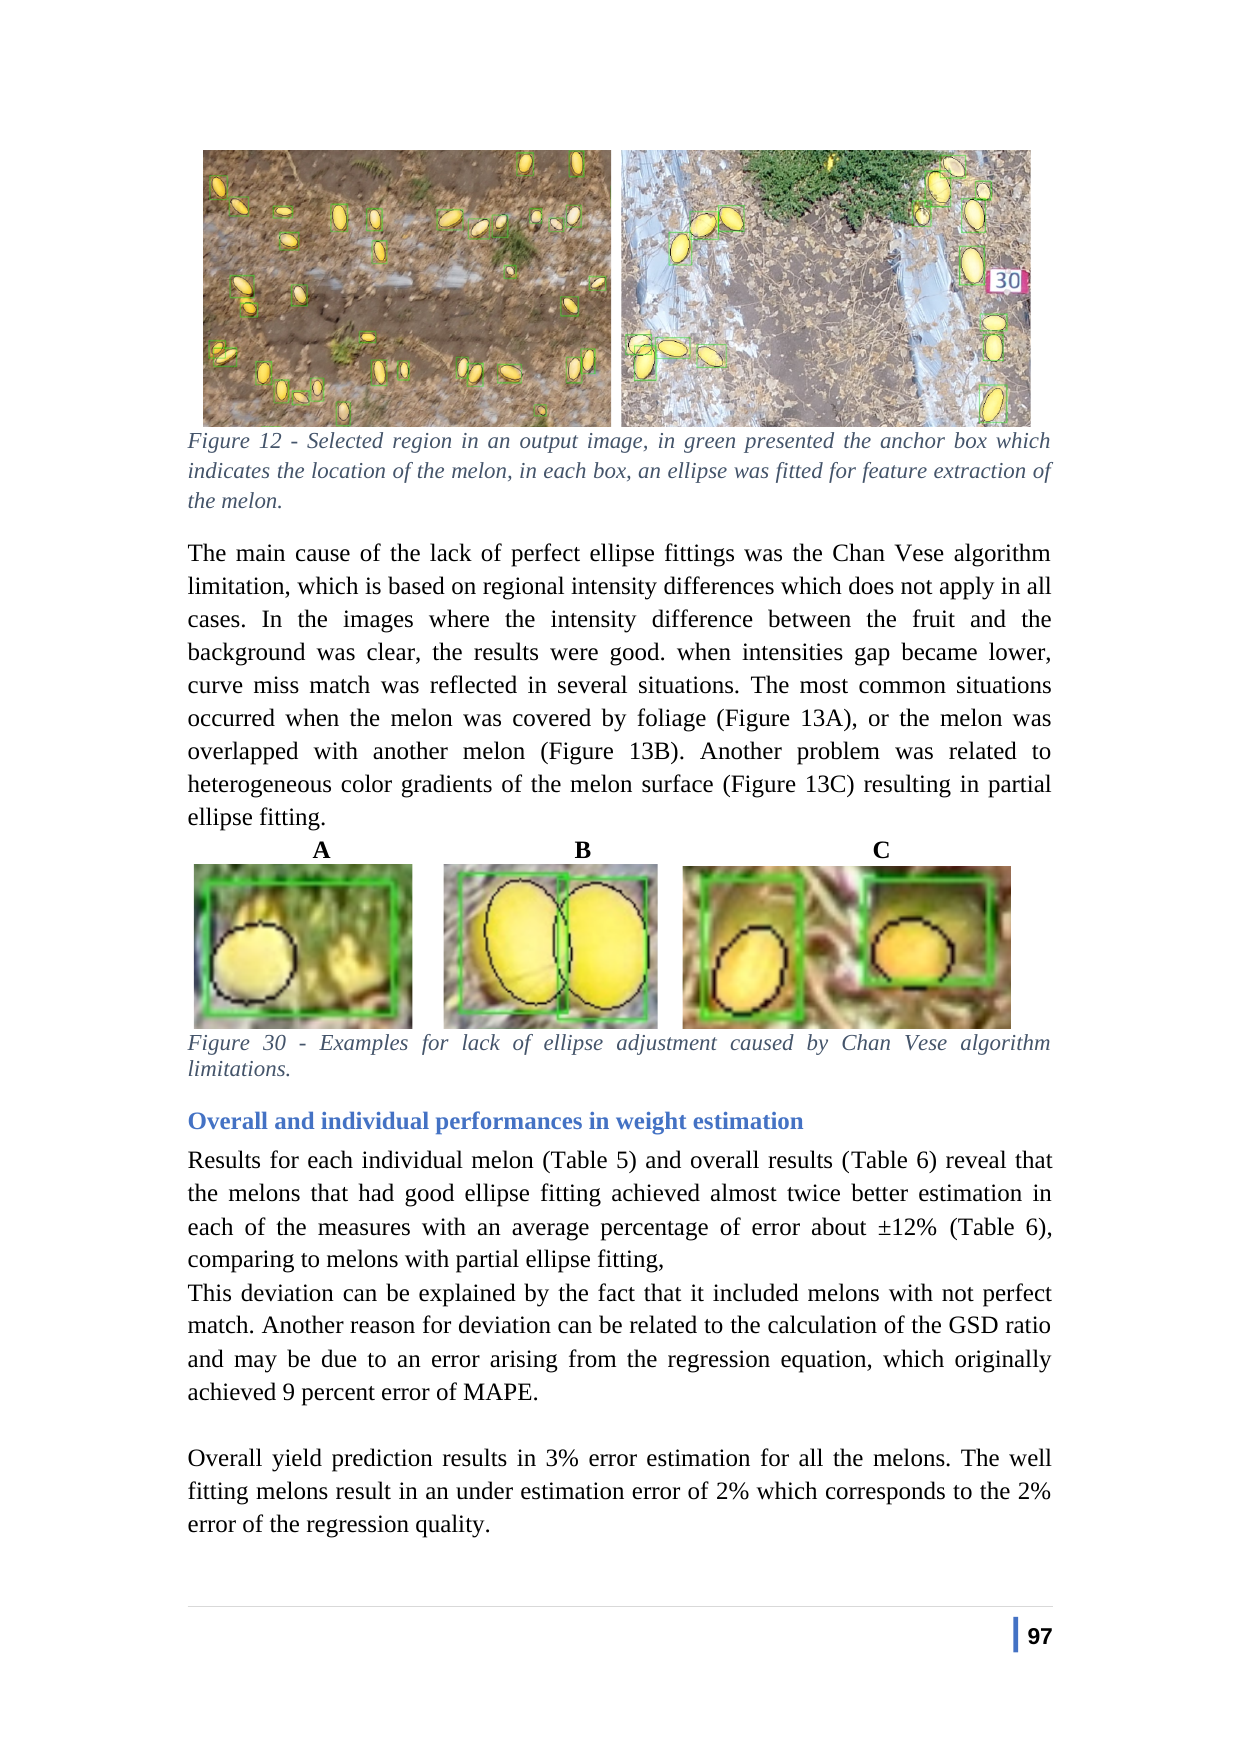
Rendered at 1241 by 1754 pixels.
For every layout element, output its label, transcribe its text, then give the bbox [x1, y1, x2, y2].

picture [193, 864, 413, 1029]
text Overall and individual performances in weight estimation [187, 1106, 1053, 1135]
picture [682, 866, 1011, 1029]
text Overall yield prediction results in 3% error estimation for all the melons. The well fitting melons result in an under estimation error of 2% which corresponds to the 2% error of the regression quality. [187, 1443, 1053, 1537]
text Figure 12 - Selected region in an output image, in green presented the anchor box which indicates the location of the melon, in each box, an ellipse was fitted for feature extraction of the melon. [187, 427, 1053, 513]
picture [203, 150, 612, 427]
text Results for each individual melon (Table 5) and overall results (Table 6) reveal that the melons that had good ellipse fitting achieved almost twice better estimation in each of the measures with an average percentage of error about ±12% (Table 6), comparing to melons with partial ellipse fitting, [187, 1146, 1053, 1273]
text A B C [187, 835, 1053, 864]
picture [443, 864, 658, 1029]
picture [621, 150, 1031, 427]
text This deviation can be explained by the fact that it included melons with not perfect match. Another reason for deviation can be related to the calculation of the GSD ratio and may be due to an error arising from the regression equation, which originally achieved 9 percent error of MAPE. [187, 1278, 1053, 1405]
text The main cause of the lack of perfect ellipse fittings was the Chan Vese algorithm limitation, which is based on regional intensity differences which does not apply in all cases. In the images where the intensity difference between the fruit and the background was clear, the results were good. when intensities gap became lower, curve miss match was reflected in several situations. The most common situations occurred when the melon was covered by foliage (Figure 13A), or the melon was overlapped with another melon (Figure 13B). Another problem was related to heterogeneous color gradients of the melon surface (Figure 13C) resulting in partial ellipse fitting. [187, 538, 1053, 831]
